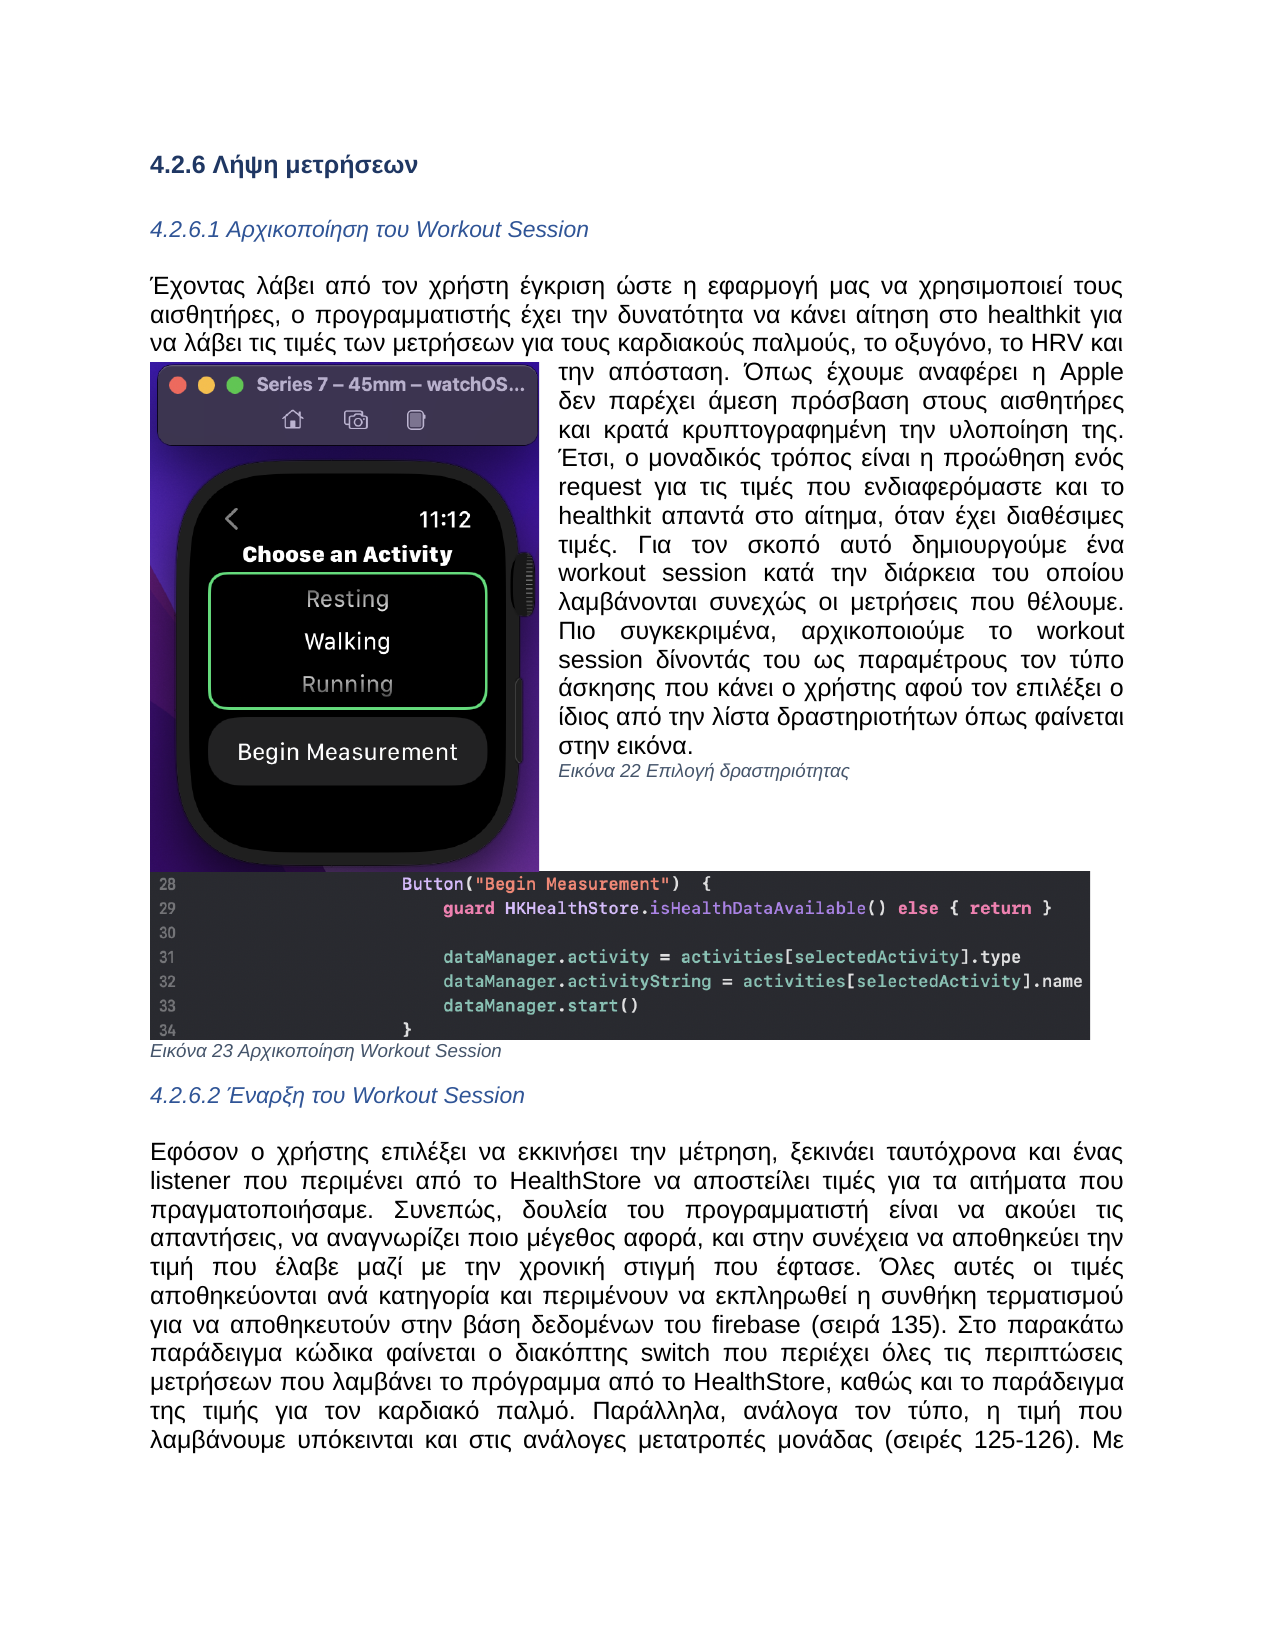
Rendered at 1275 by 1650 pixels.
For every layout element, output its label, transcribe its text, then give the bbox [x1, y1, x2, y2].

text Έχοντας λάβει από τον χρήστη έγκριση ώστε η εφαρμογή μας να χρησιμοποιεί τους αισθητήρες, ο προγραμματιστής έχει την δυνατότητα να κάνει αίτηση στο healthkit για να λάβει τις τιμές των μετρήσεων για τους καρδιακούς παλμούς, το οξυγόνο, το HRV και την απόσταση. Όπως έχουμε αναφέρει η Apple δεν παρέχει άμεση πρόσβαση στους αισθητήρες και κρατά κρυπτογραφημένη την υλοποίηση της. Έτσι, ο μοναδικός τρόπος είναι η προώθηση ενός request για τις τιμές που ενδιαφερόμαστε και το healthkit απαντά στο αίτημα, όταν έχει διαθέσιμες τιμές. Για τον σκοπό αυτό δημιουργούμε ένα workout session κατά την διάρκεια του οποίου λαμβάνονται συνεχώς οι μετρήσεις που θέλουμε. Πιο συγκεκριμένα, αρχικοποιούμε το workout session δίνοντάς του ως παραμέτρους τον τύπο άσκησης που κάνει ο χρήστης αφού τον επιλέξει ο ίδιος από την λίστα δραστηριοτήτων όπως φαίνεται στην εικόνα. [150, 271, 1125, 760]
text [150, 1137, 1125, 1453]
subtitle 4.2.6.1 Αρχικοποίηση του Workout Session [150, 216, 1125, 242]
subtitle 4.2.6.2 Έναρξη του Workout Session [150, 1082, 1125, 1108]
subtitle 4.2.6 Λήψη μετρήσεων [150, 150, 1125, 179]
picture [150, 362, 1091, 1040]
